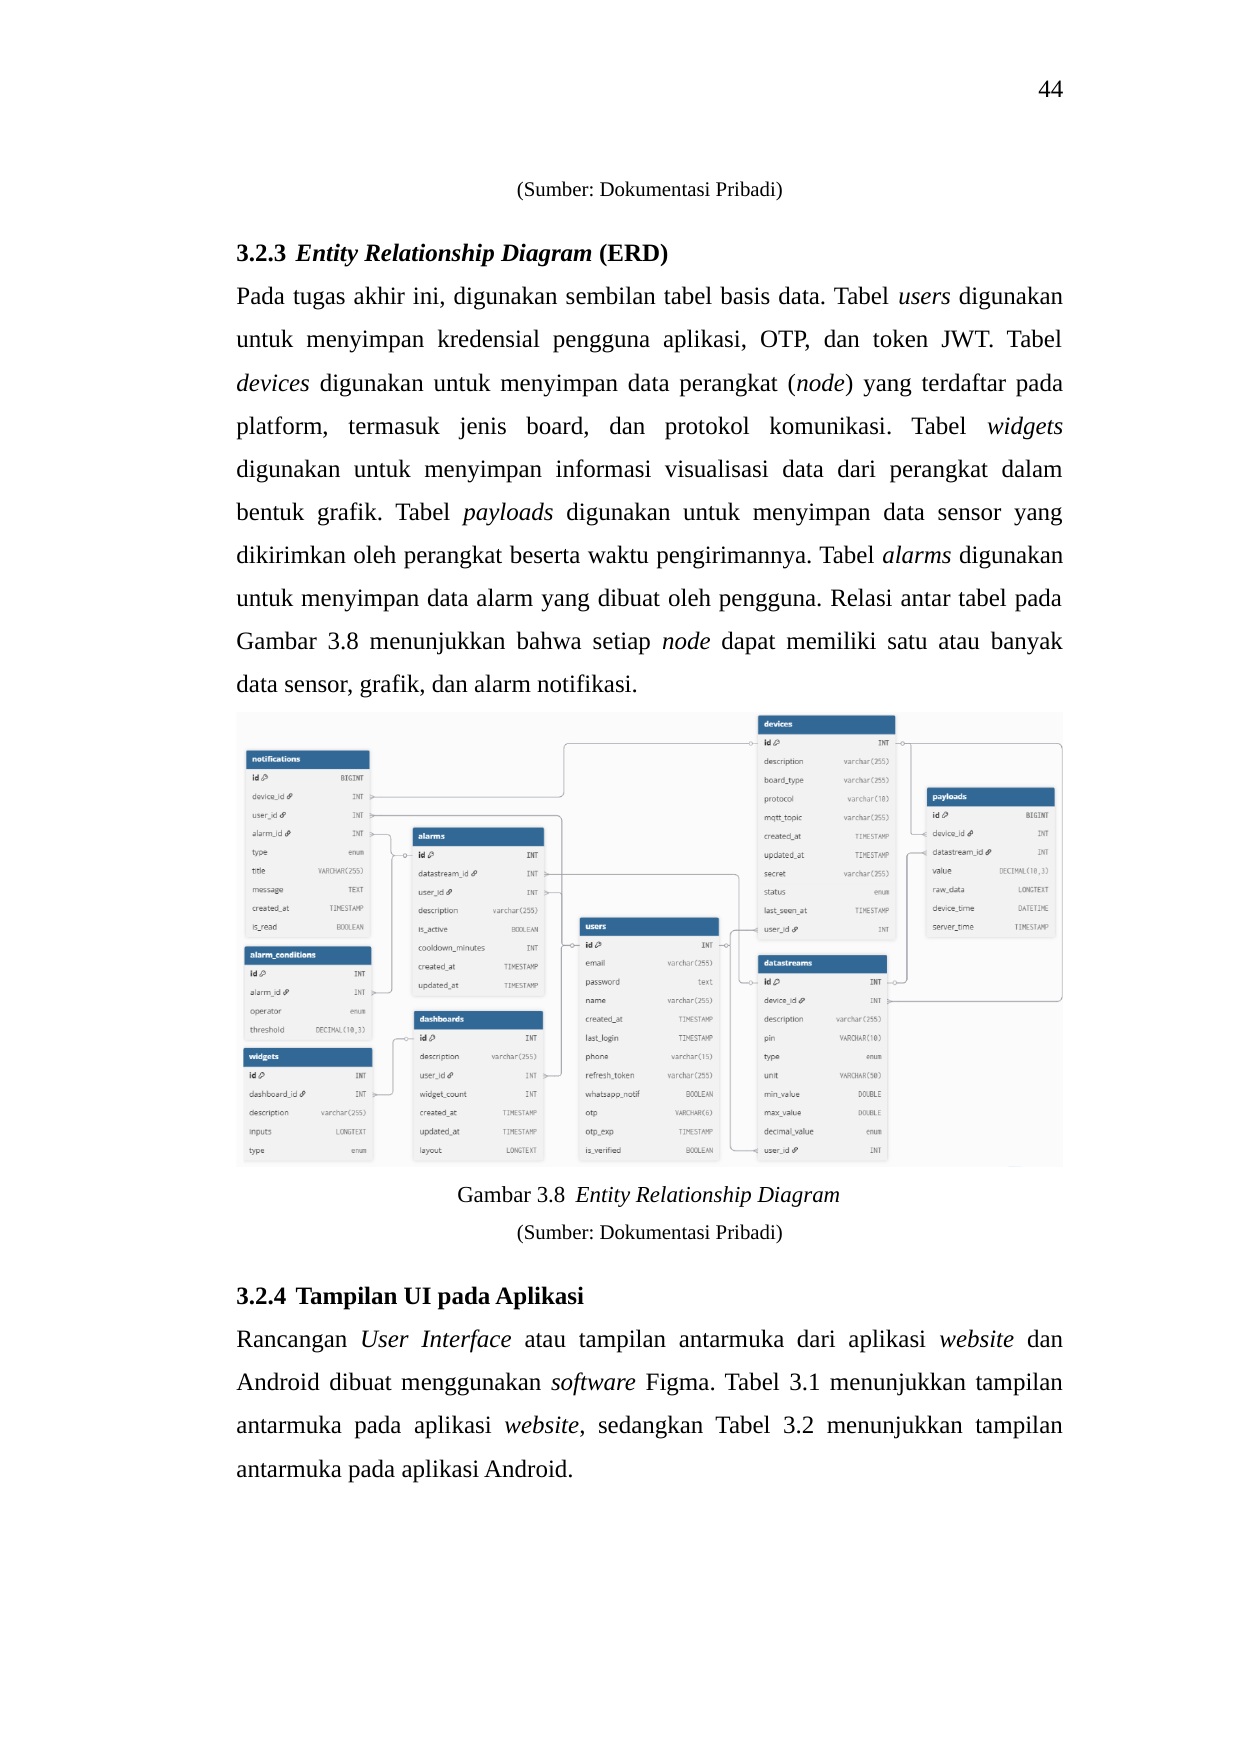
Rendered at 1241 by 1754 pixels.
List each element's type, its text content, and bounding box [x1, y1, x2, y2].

text Pada tugas akhir ini, digunakan sembilan tabel basis data. Tabel users digunakan untuk menyimpan kredensial pengguna aplikasi, OTP, dan token JWT. Tabel devices digunakan untuk menyimpan data perangkat (node) yang terdaftar pada platform, termasuk jenis board, dan protokol komunikasi. Tabel widgets digunakan untuk menyimpan informasi visualisasi data dari perangkat dalam bentuk grafik. Tabel payloads digunakan untuk menyimpan data sensor yang dikirimkan oleh perangkat beserta waktu pengirimannya. Tabel alarms digunakan untuk menyimpan data alarm yang dibuat oleh pengguna. Relasi antar tabel pada Gambar 3.8 menunjukkan bahwa setiap node dapat memiliki satu atau banyak data sensor, grafik, dan alarm notifikasi. [236, 281, 1063, 698]
text (Sumber: Dokumentasi Pribadi) [236, 177, 1063, 201]
text Rancangan User Interface atau tampilan antarmuka dari aplikasi website dan Android dibuat menggunakan software Figma. Tabel 3.1 menunjukkan tampilan antarmuka pada aplikasi website, sedangkan Tabel 3.2 menunjukkan tampilan antarmuka pada aplikasi Android. [236, 1324, 1063, 1482]
picture [236, 712, 1063, 1167]
text Tampilan UI pada Aplikasi [236, 1281, 1063, 1310]
text Entity Relationship Diagram (ERD) [236, 238, 1063, 267]
text (Sumber: Dokumentasi Pribadi) [236, 1220, 1063, 1244]
text Entity Relationship Diagram [236, 1181, 1063, 1207]
